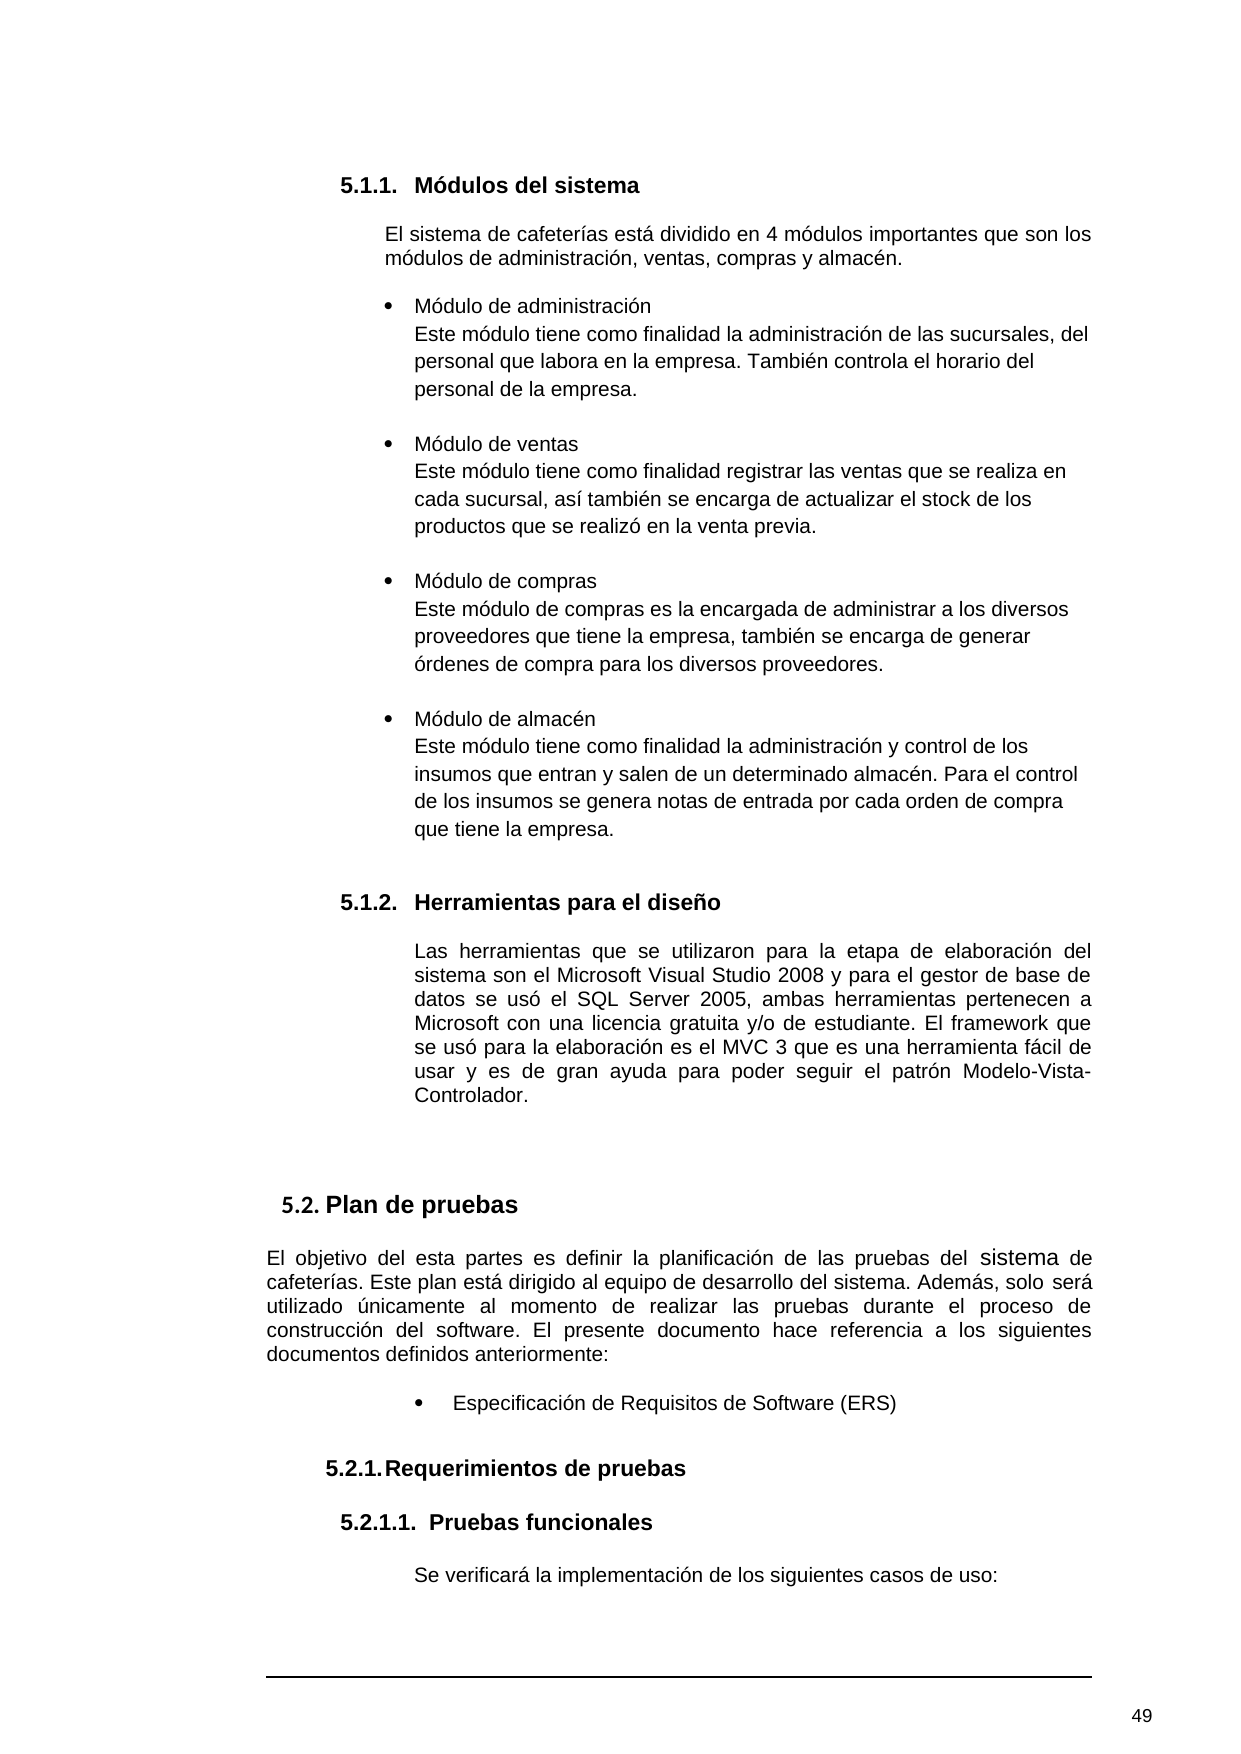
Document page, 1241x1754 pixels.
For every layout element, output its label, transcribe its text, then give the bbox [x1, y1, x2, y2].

subtitle Plan de pruebas [281, 1189, 1092, 1220]
list Módulo de administración [384, 294, 1092, 318]
subtitle Requerimientos de pruebas [325, 1455, 1092, 1481]
list Módulo de almacén [384, 707, 1092, 731]
list Este módulo tiene como finalidad la administración y control de los insumos que entran y salen de un determinado almacén. Para el control de los insumos se genera notas de entrada por cada orden de compra que tiene la empresa. [414, 734, 1092, 841]
subtitle Módulos del sistema [340, 172, 1092, 198]
text Las herramientas que se utilizaron para la etapa de elaboración del sistema son el Microsoft Visual Studio 2008 y para el gestor de base de datos se usó el SQL Server 2005, ambas herramientas pertenecen a Microsoft con una licencia gratuita y/o de estudiante. El framework que se usó para la elaboración es el MVC 3 que es una herramienta fácil de usar y es de gran ayuda para poder seguir el patrón Modelo-Vista-Controlador. [414, 939, 1092, 1107]
list Especificación de Requisitos de Software (ERS) [415, 1390, 1092, 1415]
list Este módulo tiene como finalidad registrar las ventas que se realiza en cada sucursal, así también se encarga de actualizar el stock de los productos que se realizó en la venta previa. [414, 459, 1092, 538]
list Este módulo de compras es la encargada de administrar a los diversos proveedores que tiene la empresa, también se encarga de generar órdenes de compra para los diversos proveedores. [414, 597, 1092, 676]
text El sistema de cafeterías está dividido en 4 módulos importantes que son los módulos de administración, ventas, compras y almacén. [384, 222, 1092, 270]
text Se verificará la implementación de los siguientes casos de uso: [414, 1563, 1092, 1587]
subtitle Herramientas para el diseño [340, 889, 1092, 915]
list Este módulo tiene como finalidad la administración de las sucursales, del personal que labora en la empresa. También controla el horario del personal de la empresa. [414, 321, 1092, 400]
list Módulo de compras [384, 569, 1092, 593]
text El objetivo del esta partes es definir la planificación de las pruebas del sistema de cafeterías. Este plan está dirigido al equipo de desarrollo del sistema. Además, solo será utilizado únicamente al momento de realizar las pruebas durante el proceso de construcción del software. El presente documento hace referencia a los siguientes documentos definidos anteriormente: [266, 1244, 1092, 1366]
subtitle Pruebas funcionales [340, 1509, 1092, 1535]
list Módulo de ventas [384, 431, 1092, 456]
